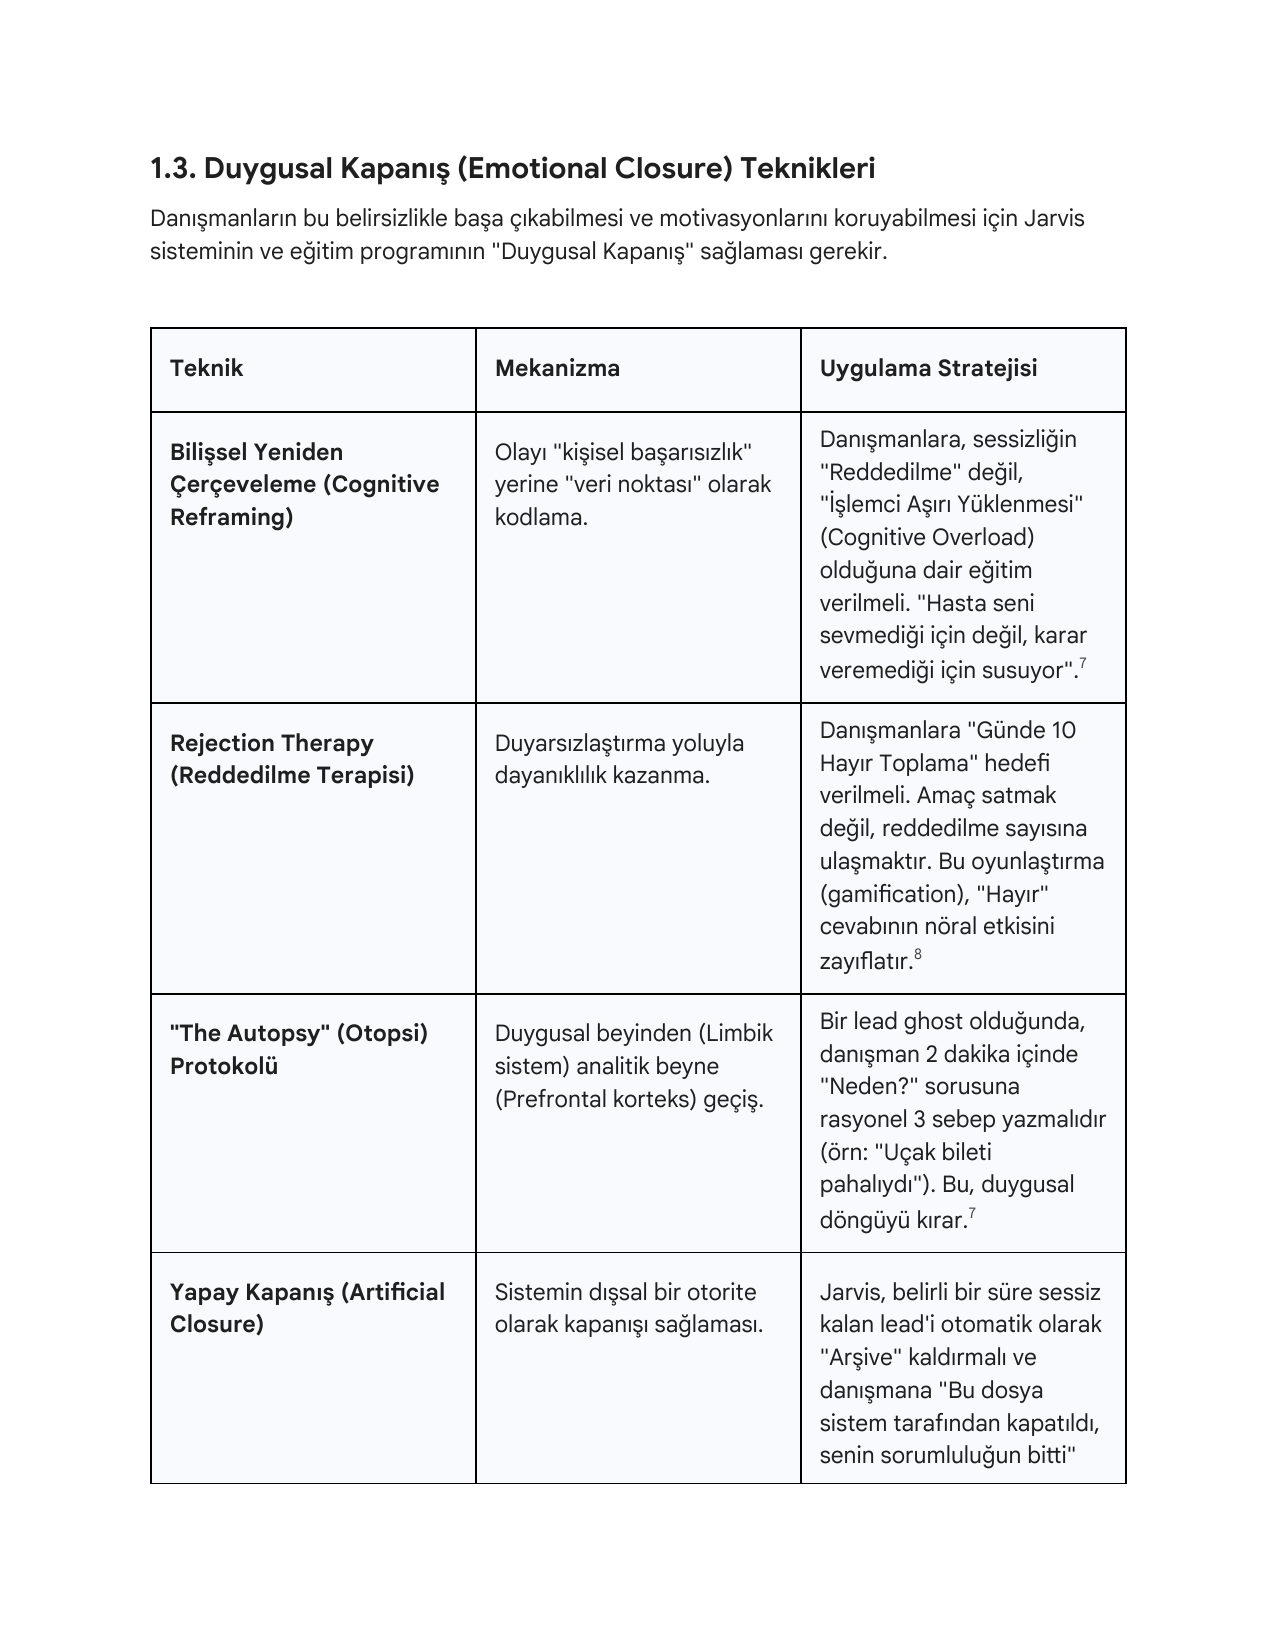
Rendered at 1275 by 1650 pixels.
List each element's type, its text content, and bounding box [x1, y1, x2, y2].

table_header Mekanizma [477, 329, 800, 411]
table_cell Duygusal beyinden (Limbik sistem) analitik beyne (Prefrontal korteks) geçiş. [477, 995, 800, 1251]
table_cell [477, 1253, 800, 1483]
table_cell Olayı "kişisel başarısızlık" yerine "veri noktası" olarak kodlama. [477, 413, 800, 702]
table_header Teknik [152, 329, 475, 411]
table_cell Duyarsızlaştırma yoluyla dayanıklılık kazanma. [477, 704, 800, 993]
table_cell Danışmanlara "Günde 10 Hayır Toplama" hedefi verilmeli. Amaç satmak değil, reddedilme sayısına ulaşmaktır. Bu oyunlaştırma (gamification), "Hayır" cevabının nöral etkisini zayıflatır.8 [802, 704, 1125, 993]
table_cell Rejection Therapy (Reddedilme Terapisi) [152, 704, 475, 993]
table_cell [802, 1253, 1125, 1483]
table_header Uygulama Stratejisi [802, 329, 1125, 411]
table_cell Bir lead ghost olduğunda, danışman 2 dakika içinde "Neden?" sorusuna rasyonel 3 sebep yazmalıdır (örn: "Uçak bileti pahalıydı"). Bu, duygusal döngüyü kırar.7 [802, 995, 1125, 1251]
table_cell Bilişsel Yeniden Çerçeveleme (Cognitive Reframing) [152, 413, 475, 702]
subtitle 1.3. Duygusal Kapanış (Emotional Closure) Teknikleri [150, 150, 1125, 187]
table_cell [152, 1253, 475, 1483]
table_cell "The Autopsy" (Otopsi) Protokolü [152, 995, 475, 1251]
text Danışmanların bu belirsizlikle başa çıkabilmesi ve motivasyonlarını koruyabilmesi için Jarvis sisteminin ve eğitim programının "Duygusal Kapanış" sağlaması gerekir. [150, 204, 1125, 266]
table_cell Danışmanlara, sessizliğin "Reddedilme" değil, "İşlemci Aşırı Yüklenmesi" (Cognitive Overload) olduğuna dair eğitim verilmeli. "Hasta seni sevmediği için değil, karar veremediği için susuyor".7 [802, 413, 1125, 702]
